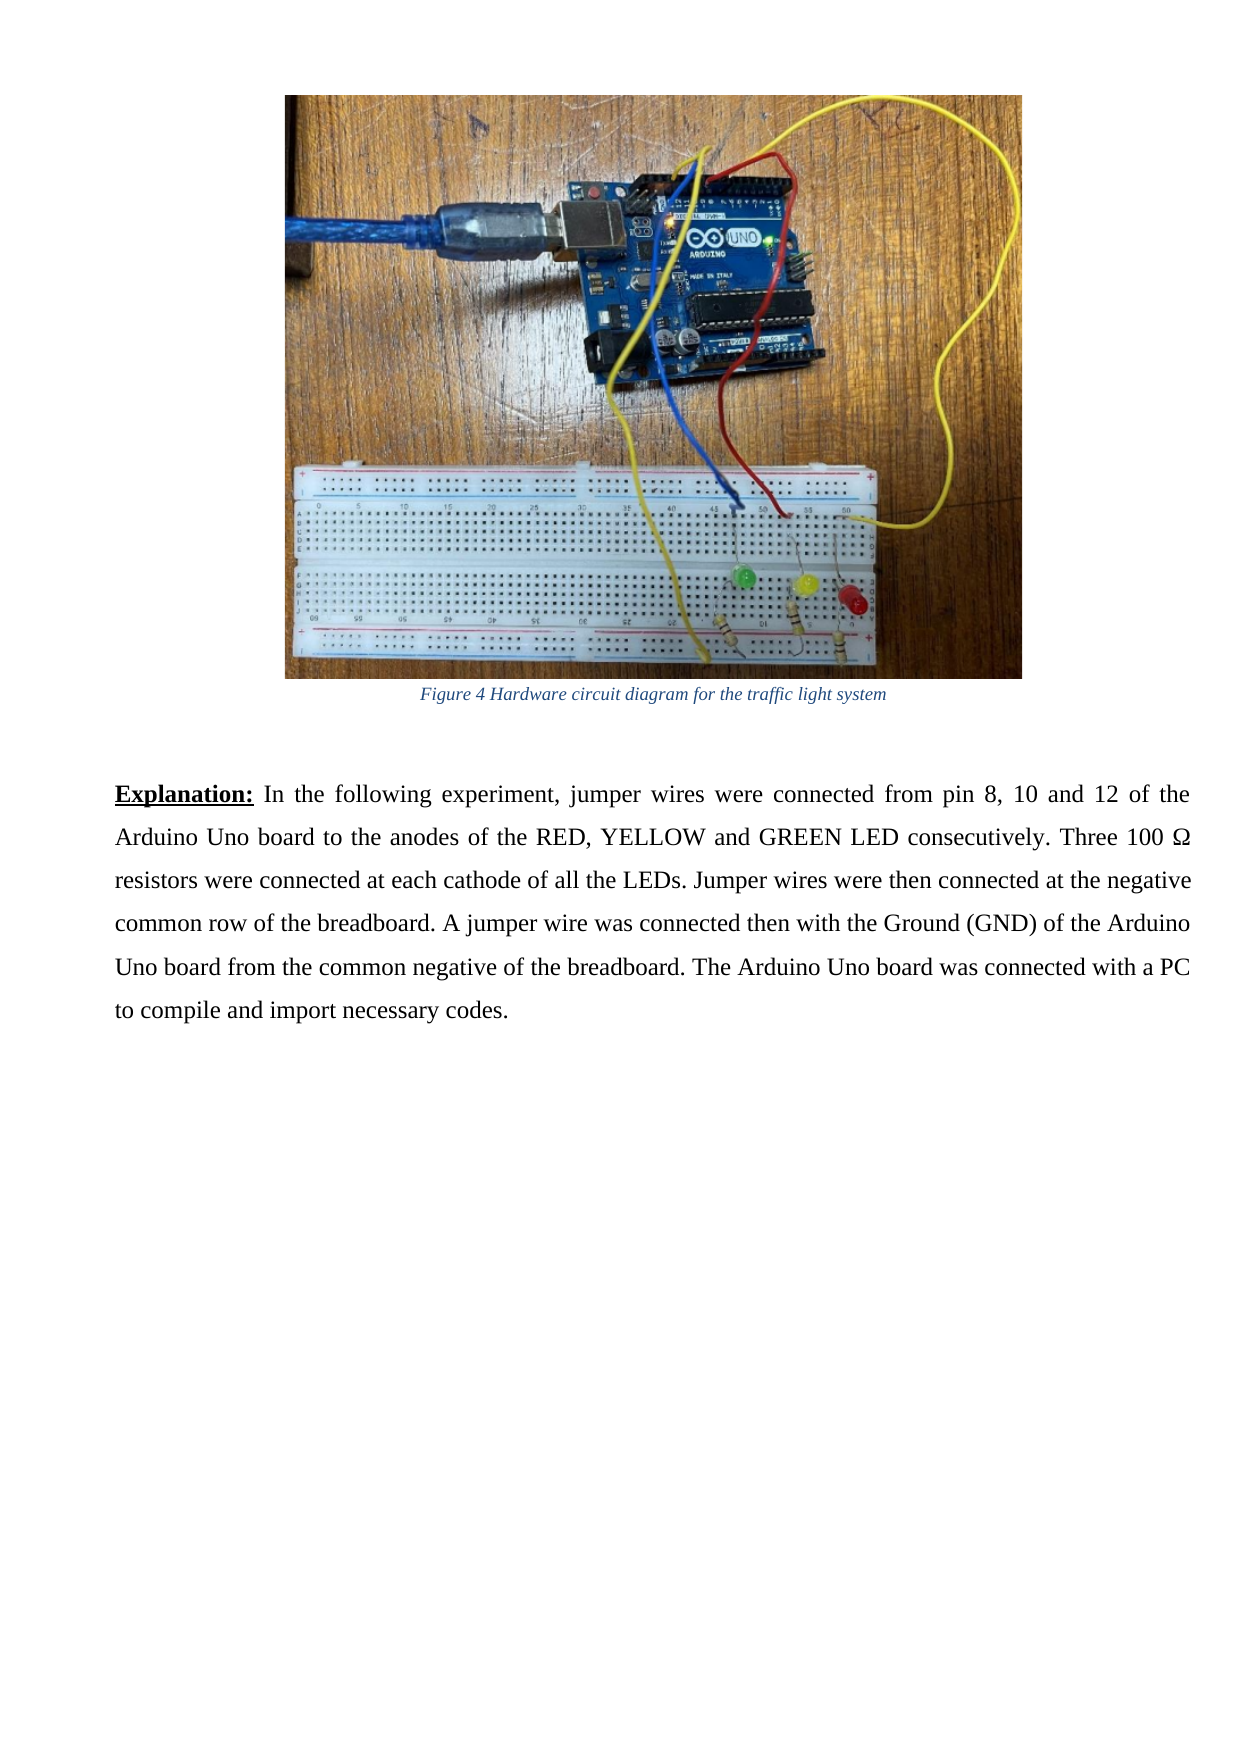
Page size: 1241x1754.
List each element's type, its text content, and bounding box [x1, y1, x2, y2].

picture [284, 95, 1023, 679]
subtitle Explanation: In the following experiment, jumper wires were connected from pin 8, 10 and 12 of the Arduino Uno board to the anodes of the RED, YELLOW and GREEN LED consecutively. Three 100 Ω resistors were connected at each cathode of all the LEDs. Jumper wires were then connected at the negative common row of the breadboard. A jumper wire was connected then with the Ground (GND) of the Arduino Uno board from the common negative of the breadboard. The Arduino Uno board was connected with a PC to compile and import necessary codes. [114, 779, 1192, 1023]
